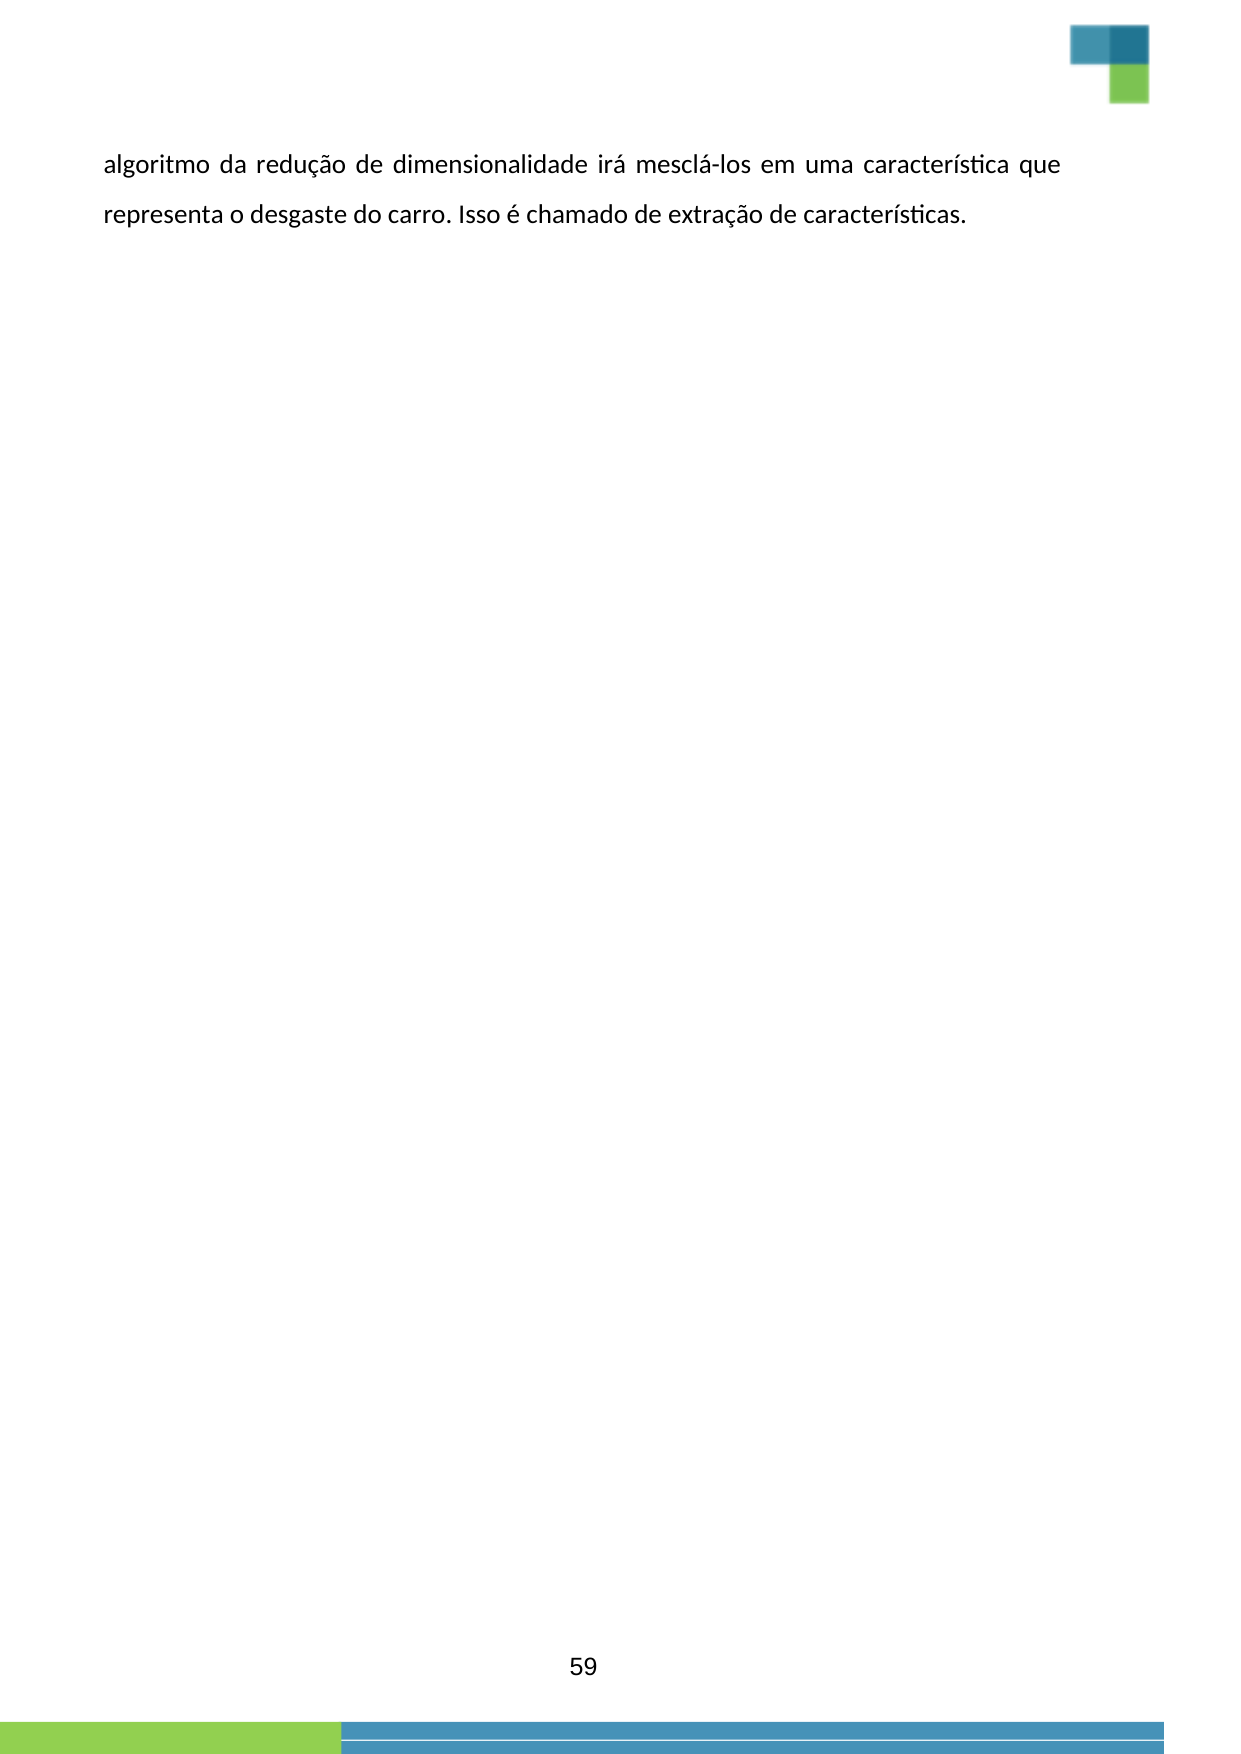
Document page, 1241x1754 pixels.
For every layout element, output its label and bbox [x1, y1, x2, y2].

picture [1066, 11, 1167, 124]
text [103, 148, 1063, 230]
